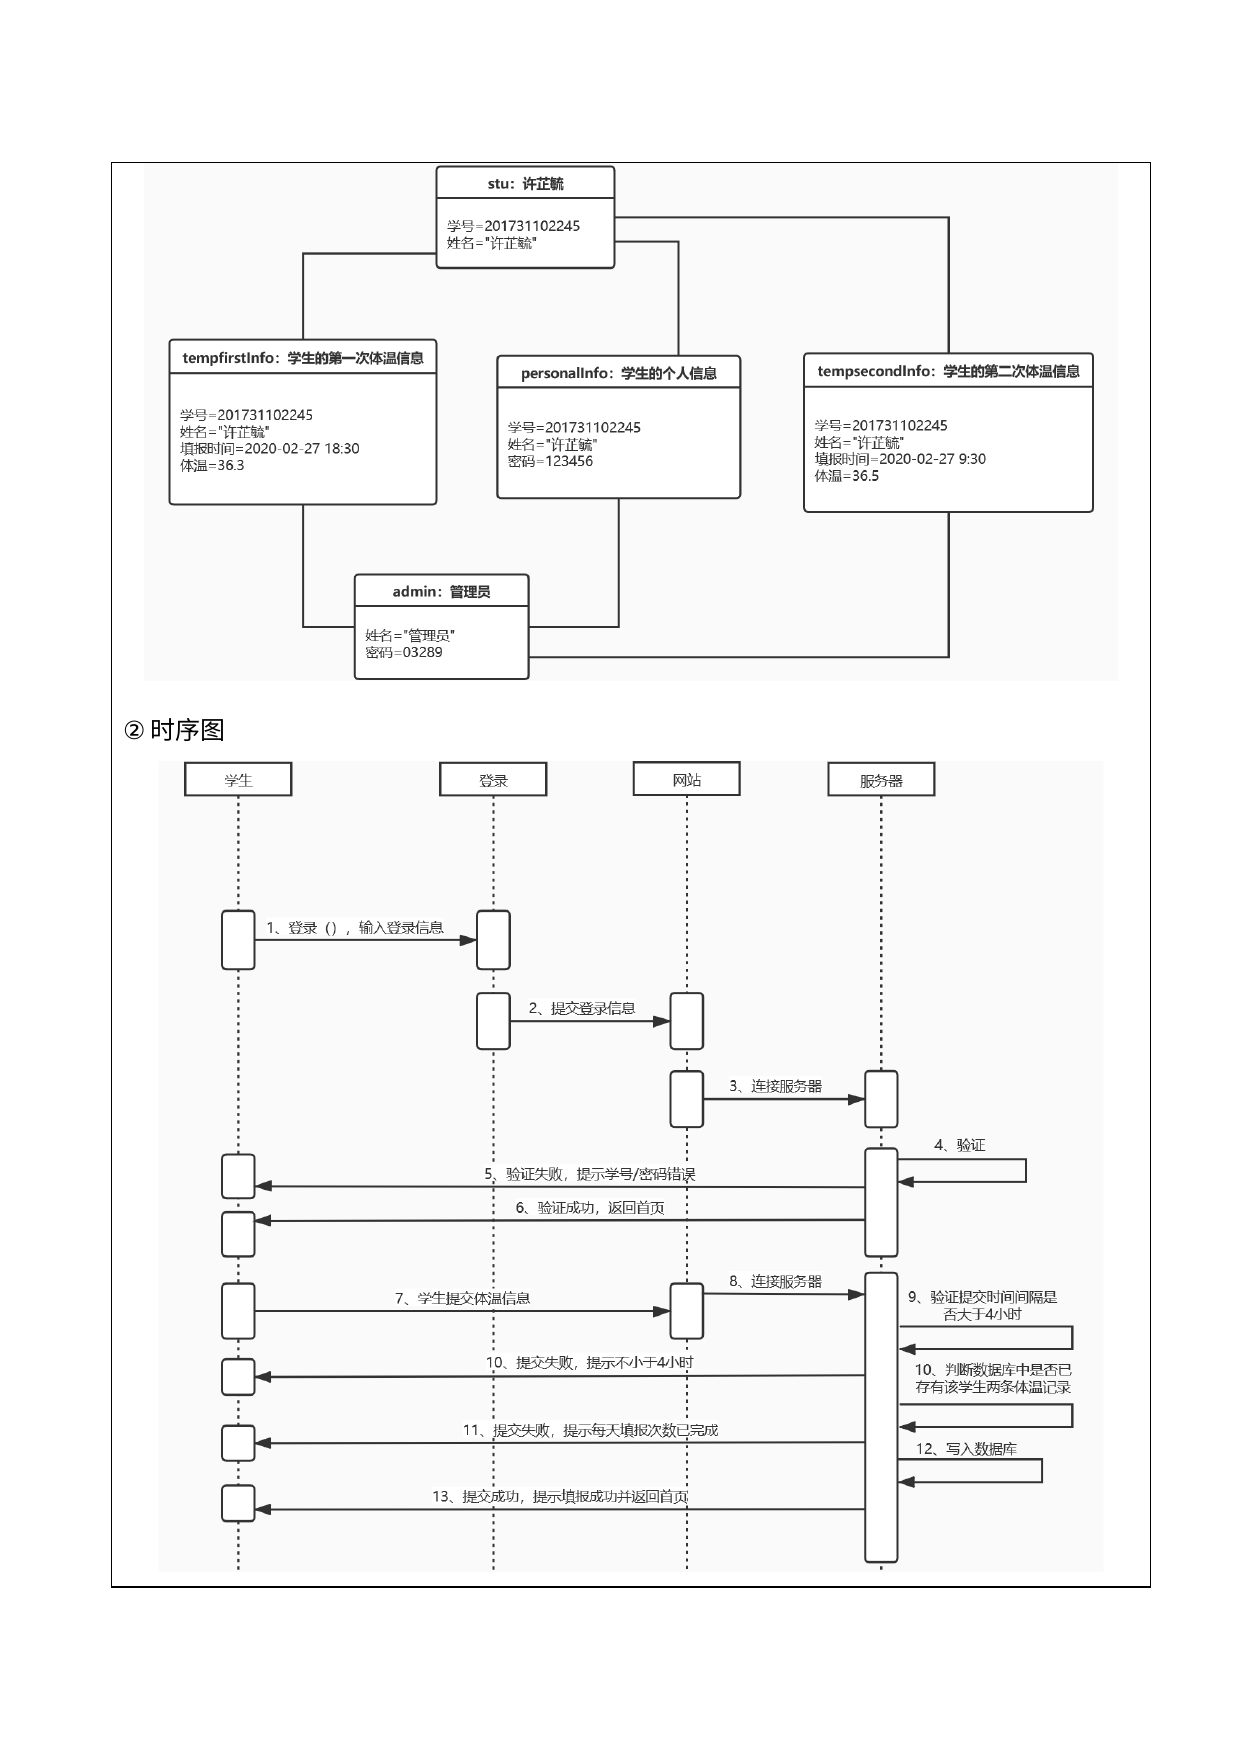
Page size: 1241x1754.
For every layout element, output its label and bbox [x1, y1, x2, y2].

picture [143, 163, 1119, 681]
table_cell [112, 163, 1150, 1586]
picture [158, 761, 1104, 1572]
